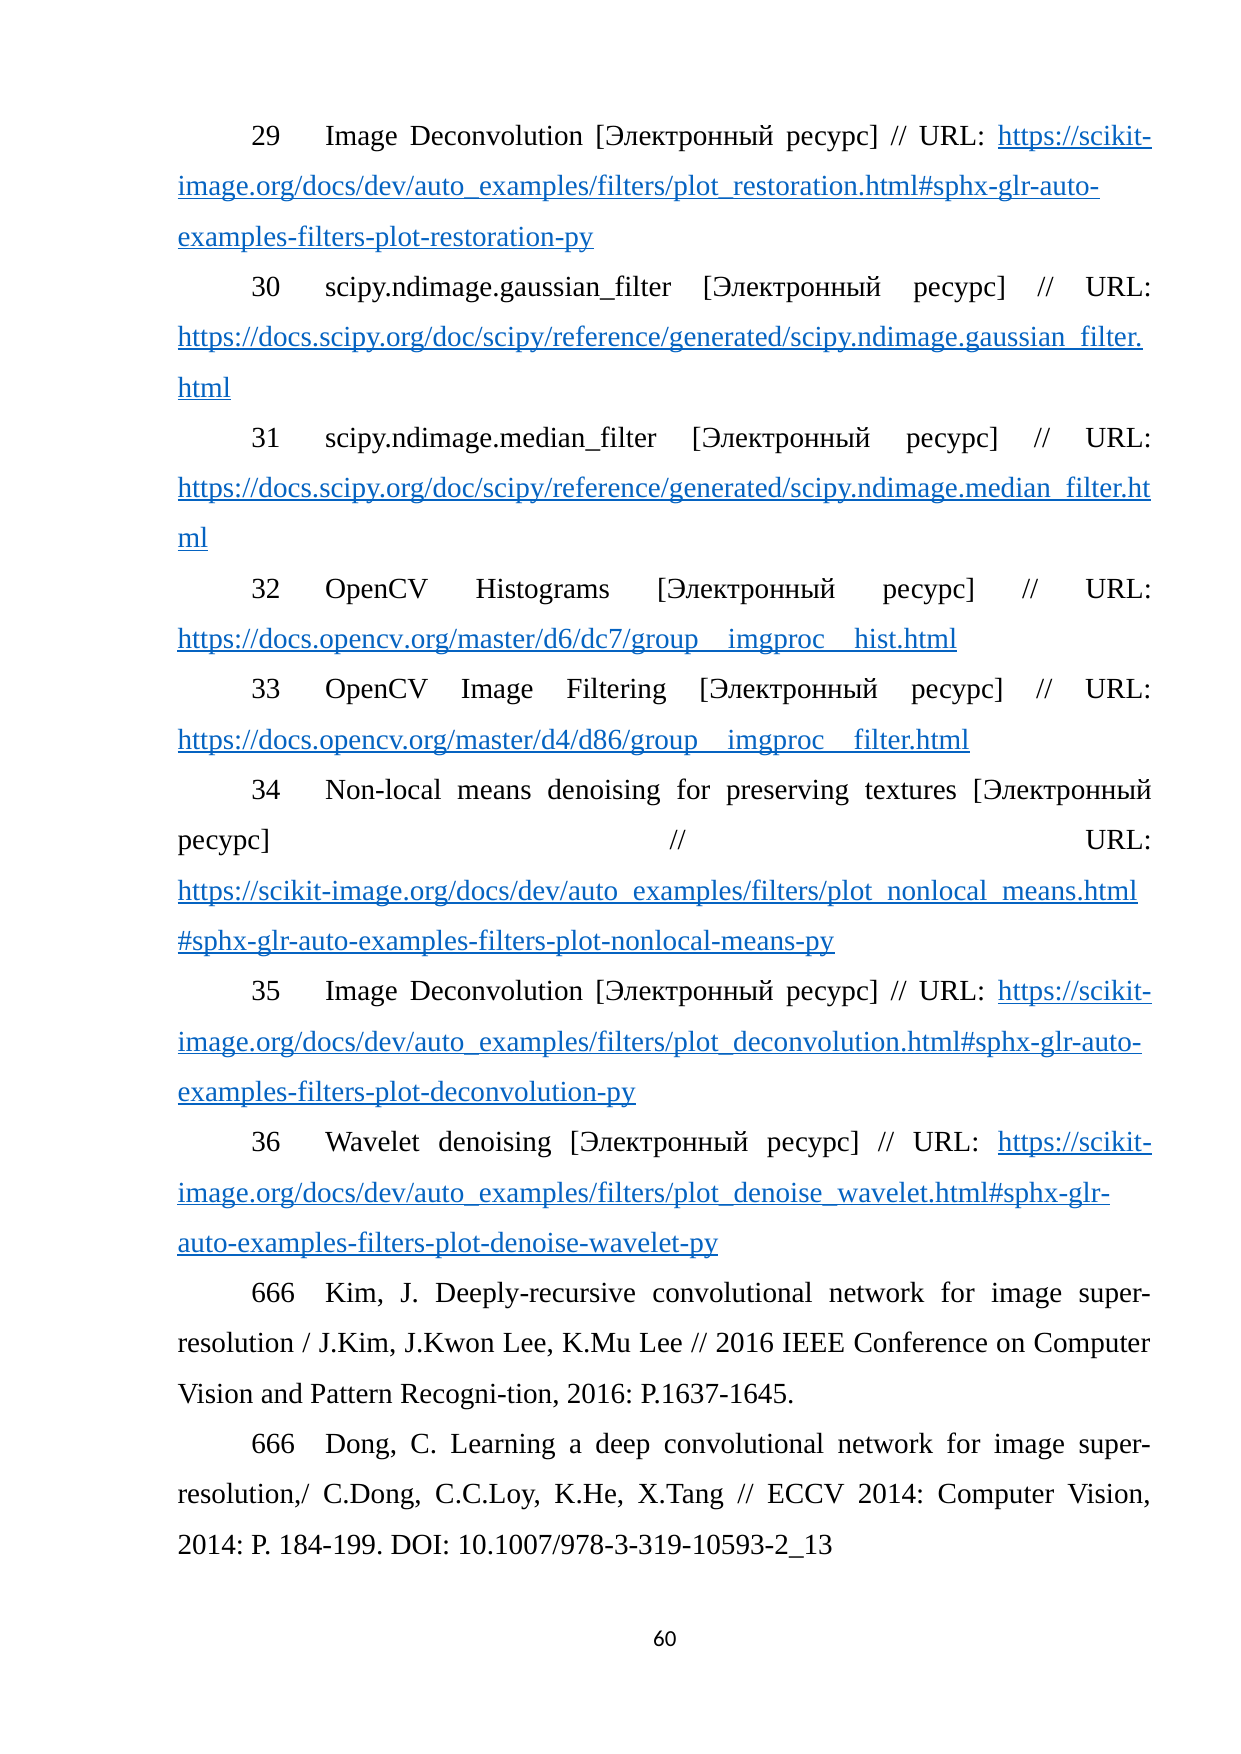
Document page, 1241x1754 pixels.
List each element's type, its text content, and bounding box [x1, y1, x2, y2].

text 34 Non-local means denoising for preserving textures [Электронный ресурс] // URL: https://scikit-image.org/docs/dev/auto_examples/filters/plot_nonlocal_means.html#sphx-glr-auto-examples-filters-plot-nonlocal-means-py [177, 772, 1152, 957]
text 35 Image Deconvolution [Электронный ресурс] // URL: https://scikit-image.org/docs/dev/auto_examples/filters/plot_deconvolution.html#sphx-glr-auto-examples-filters-plot-deconvolution-py [177, 973, 1152, 1108]
text 32 OpenCV Histograms [Электронный ресурс] // URL: https://docs.opencv.org/master/d6/dc7/group__imgproc__hist.html [177, 571, 1152, 655]
text 33 OpenCV Image Filtering [Электронный ресурс] // URL: https://docs.opencv.org/master/d4/d86/group__imgproc__filter.html [177, 672, 1152, 755]
text 31 scipy.ndimage.median_filter [Электронный ресурс] // URL: https://docs.scipy.org/doc/scipy/reference/generated/scipy.ndimage.median_filter.html [177, 420, 1152, 554]
text 30 scipy.ndimage.gaussian_filter [Электронный ресурс] // URL: https://docs.scipy.org/doc/scipy/reference/generated/scipy.ndimage.gaussian_filter.html [177, 269, 1152, 403]
text 29 Image Deconvolution [Электронный ресурс] // URL: https://scikit-image.org/docs/dev/auto_examples/filters/plot_restoration.html#sphx-glr-auto-examples-filters-plot-restoration-py [177, 118, 1152, 252]
text 666 Kim, J. Deeply-recursive convolutional network for image super-resolution / J.Kim, J.Kwon Lee, K.Mu Lee // 2016 IEEE Conference on Computer Vision and Pattern Recogni-tion, 2016: P.1637-1645. [177, 1275, 1152, 1409]
text 666 Dong, C. Learning a deep convolutional network for image super-resolution,/ C.Dong, C.C.Loy, K.He, X.Tang // ECCV 2014: Computer Vision, 2014: P. 184-199. DOI: 10.1007/978-3-319-10593-2_13 [177, 1426, 1152, 1560]
text 36 Wavelet denoising [Электронный ресурс] // URL: https://scikit-image.org/docs/dev/auto_examples/filters/plot_denoise_wavelet.html#sphx-glr-auto-examples-filters-plot-denoise-wavelet-py [177, 1124, 1152, 1258]
